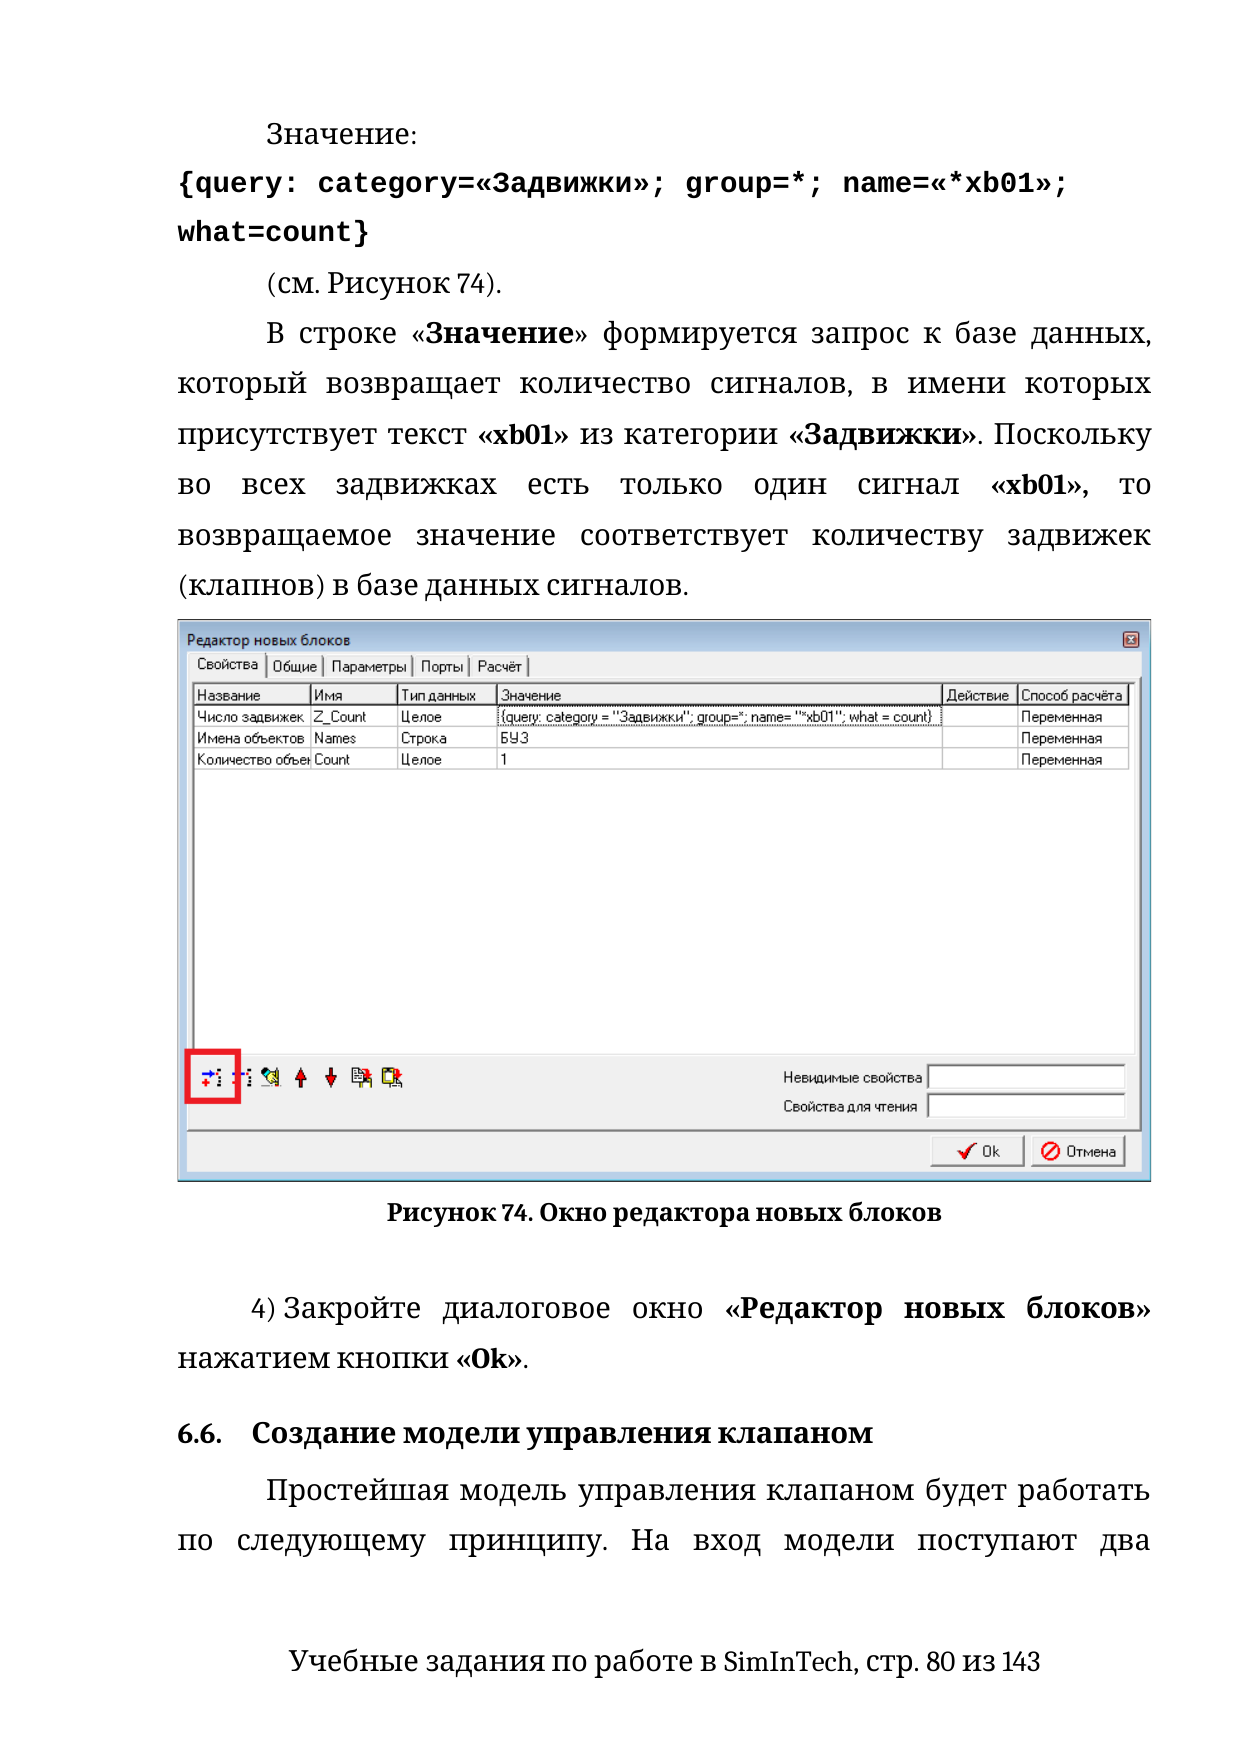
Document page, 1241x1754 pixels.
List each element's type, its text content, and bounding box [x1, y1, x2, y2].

text Значение: {query: category=«Задвижки»; group=*; name=«*xb01»; what=count} [177, 118, 1152, 251]
text В строке «Значение» формируется запрос к базе данных, который возвращает количество сигналов, в имени которых присутствует текст «xb01» из категории «Задвижки». Поскольку во всех задвижках есть только один сигнал «xb01», то возвращаемое значение соответствует количеству задвижек (клапнов) в базе данных сигналов. [177, 317, 1152, 602]
picture [177, 619, 1152, 1182]
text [177, 1474, 1152, 1558]
list Закройте диалоговое окно «Редактор новых блоков» нажатием кнопки «Ok». [177, 1292, 1152, 1376]
subtitle Создание модели управления клапаном [177, 1418, 1152, 1451]
